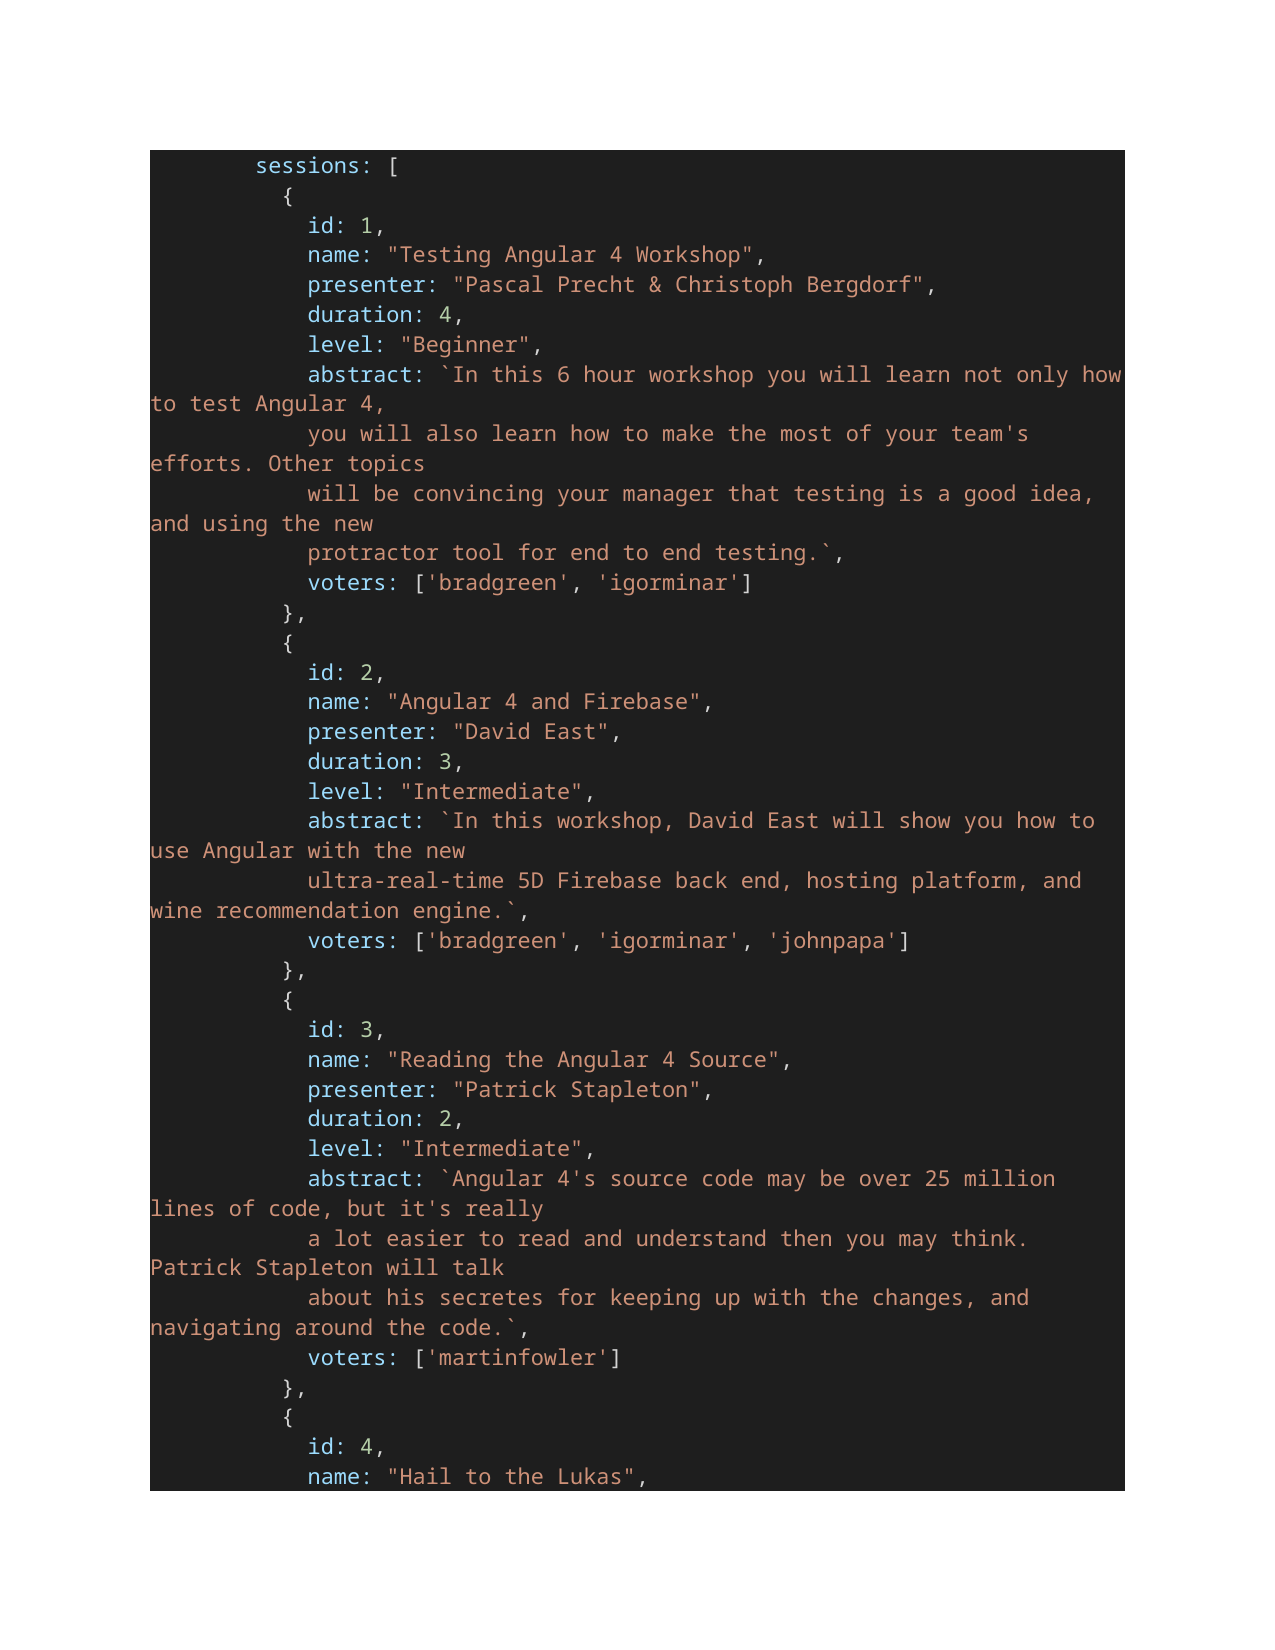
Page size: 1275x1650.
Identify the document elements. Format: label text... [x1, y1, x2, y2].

text }, [150, 1371, 1125, 1401]
text you will also learn how to make the most of your team's efforts. Other topics [150, 418, 1125, 478]
text name: "Hail to the Lukas", [150, 1461, 1125, 1491]
text id: 3, [150, 1014, 1125, 1044]
text abstract: `In this 6 hour workshop you will learn not only how to test Angular 4, [150, 358, 1125, 418]
text protractor tool for end to end testing.`, [150, 537, 1125, 567]
text presenter: "Pascal Precht & Christoph Bergdorf", [150, 269, 1125, 299]
text voters: ['bradgreen', 'igorminar', 'johnpapa'] [150, 924, 1125, 954]
text abstract: `Angular 4's source code may be over 25 million lines of code, but it's really [150, 1163, 1125, 1222]
text about his secretes for keeping up with the changes, and navigating around the code.`, [150, 1282, 1125, 1342]
text voters: ['bradgreen', 'igorminar'] [150, 567, 1125, 597]
text duration: 4, [150, 299, 1125, 329]
text sessions: [ [150, 150, 1125, 180]
text ultra-real-time 5D Firebase back end, hosting platform, and wine recommendation engine.`, [150, 865, 1125, 924]
text id: 2, [150, 656, 1125, 686]
text id: 4, [150, 1431, 1125, 1461]
text name: "Angular 4 and Firebase", [150, 686, 1125, 716]
text }, [150, 954, 1125, 984]
text a lot easier to read and understand then you may think. Patrick Stapleton will talk [150, 1222, 1125, 1282]
text presenter: "Patrick Stapleton", [150, 1073, 1125, 1103]
text level: "Intermediate", [150, 776, 1125, 805]
text }, [150, 597, 1125, 627]
text name: "Reading the Angular 4 Source", [150, 1044, 1125, 1073]
text abstract: `In this workshop, David East will show you how to use Angular with the new [150, 805, 1125, 865]
text { [150, 1401, 1125, 1431]
text name: "Testing Angular 4 Workshop", [150, 239, 1125, 269]
text { [150, 984, 1125, 1014]
text { [150, 180, 1125, 209]
text duration: 2, [150, 1103, 1125, 1133]
text level: "Beginner", [150, 329, 1125, 358]
text id: 1, [150, 209, 1125, 239]
text { [150, 627, 1125, 656]
text presenter: "David East", [150, 716, 1125, 746]
text duration: 3, [150, 746, 1125, 776]
text voters: ['martinfowler'] [150, 1342, 1125, 1371]
text will be convincing your manager that testing is a good idea, and using the new [150, 478, 1125, 537]
text level: "Intermediate", [150, 1133, 1125, 1163]
